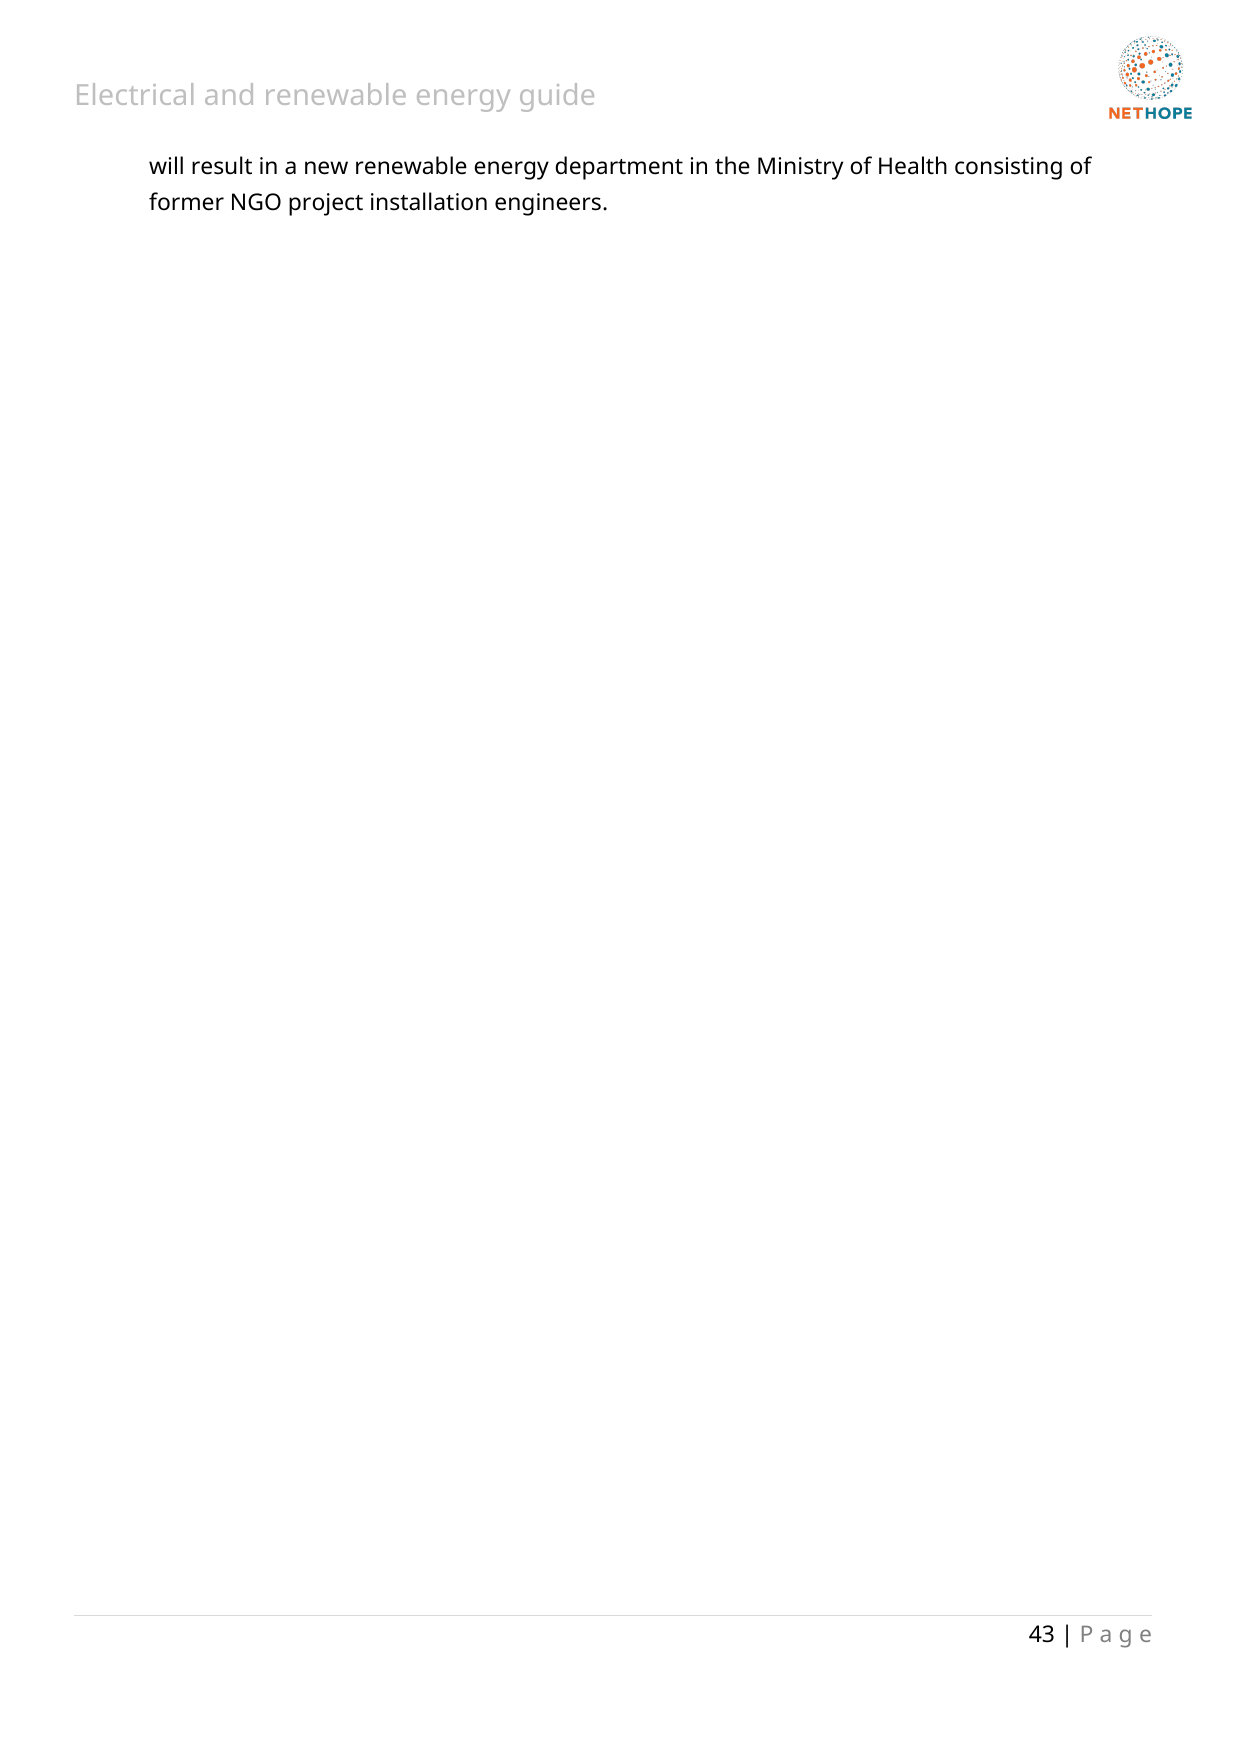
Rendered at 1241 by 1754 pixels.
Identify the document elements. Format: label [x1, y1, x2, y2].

text [149, 150, 1152, 217]
picture [1109, 36, 1192, 119]
